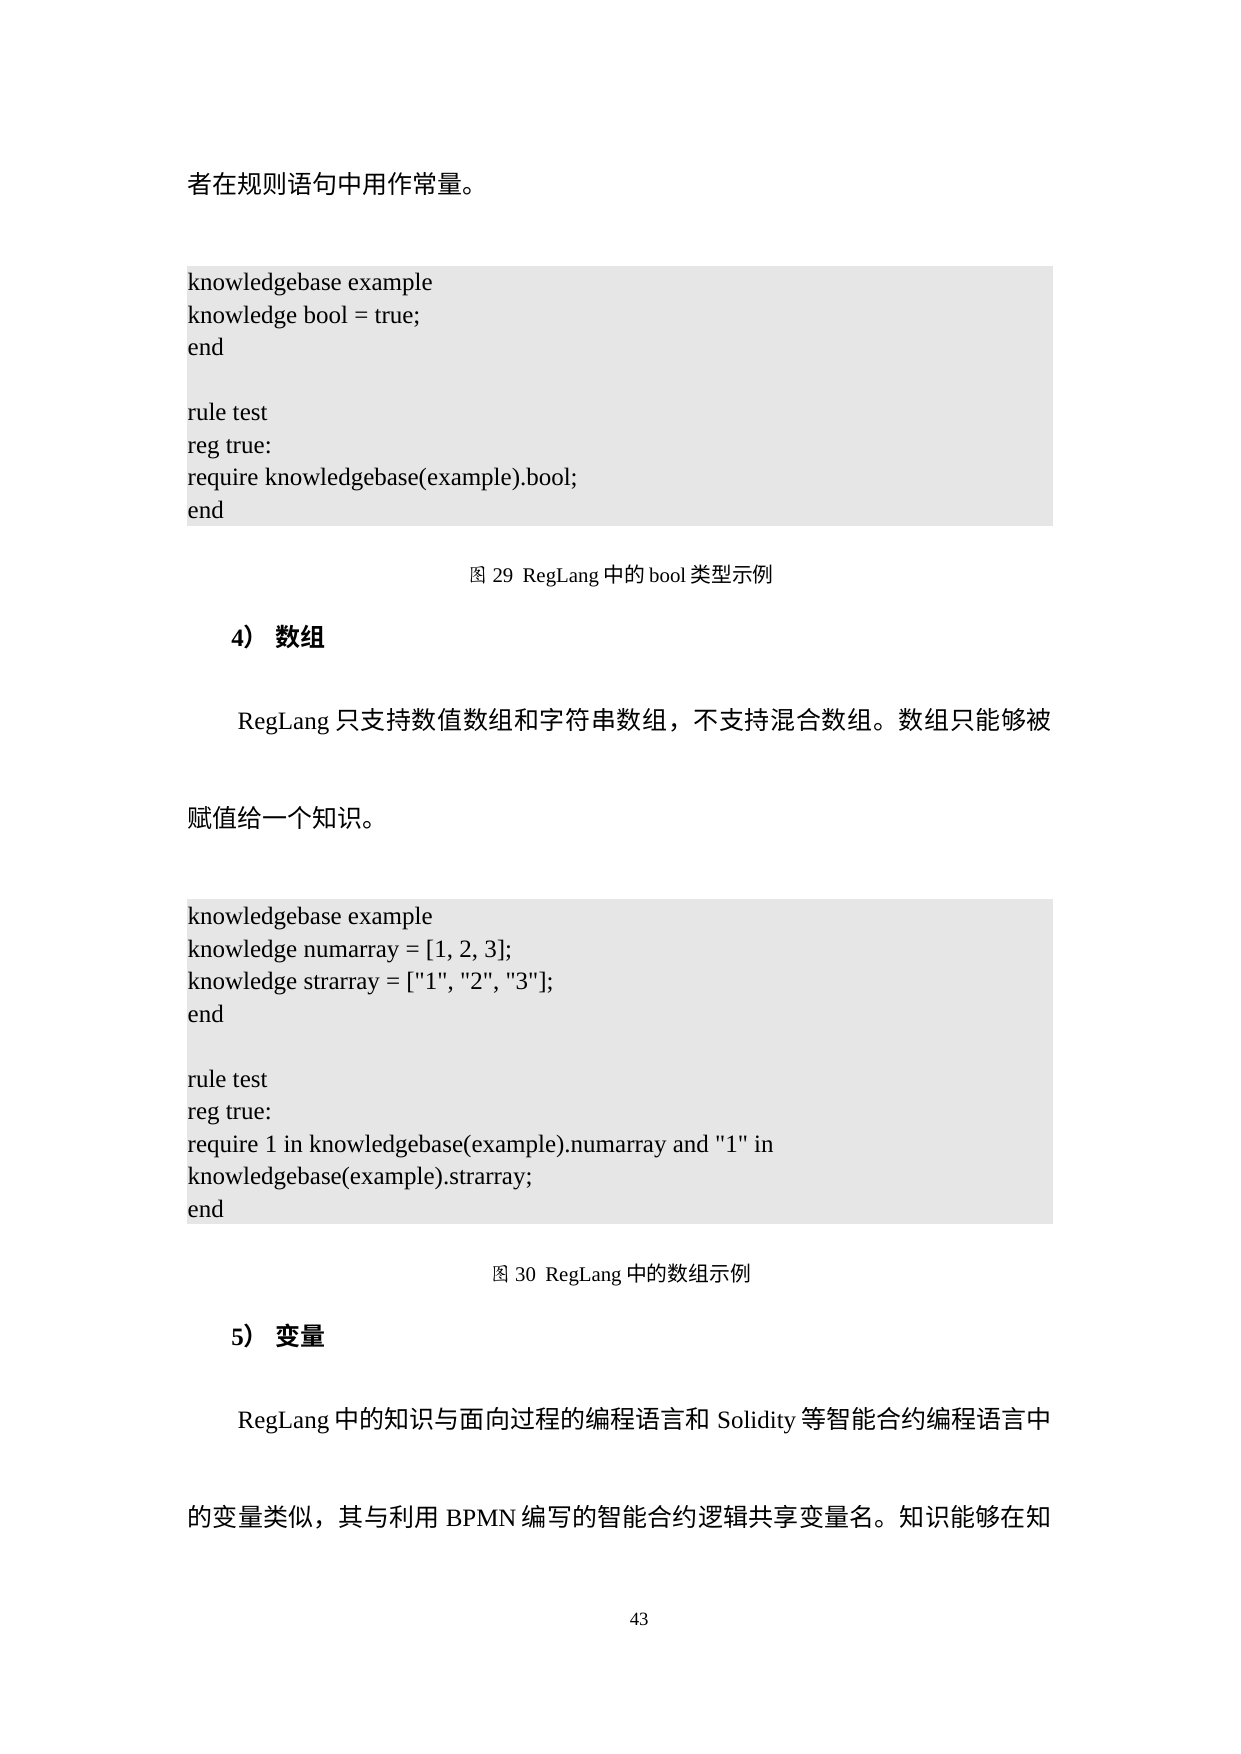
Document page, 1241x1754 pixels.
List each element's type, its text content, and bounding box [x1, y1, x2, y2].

text knowledgebase example knowledge bool = true; end rule test reg true: require knowledgebase(example).bool; end [187, 266, 1053, 526]
text knowledgebase example knowledge numarray = [1, 2, 3]; knowledge strarray = ["1", "2", "3"]; end rule test reg true: require 1 in knowledgebase(example).numarray and "1" in knowledgebase(example).strarray; end [187, 899, 1053, 1224]
text 图 30 RegLang中的数组示例 [187, 1257, 1053, 1289]
list 变量 [231, 1302, 1053, 1367]
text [187, 1385, 1053, 1548]
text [187, 150, 1053, 215]
text 图 29 RegLang中的bool类型示例 [187, 558, 1053, 591]
list 数组 [231, 603, 1053, 668]
text RegLang只支持数值数组和字符串数组，不支持混合数组。数组只能够被赋值给一个知识。 [187, 686, 1053, 849]
